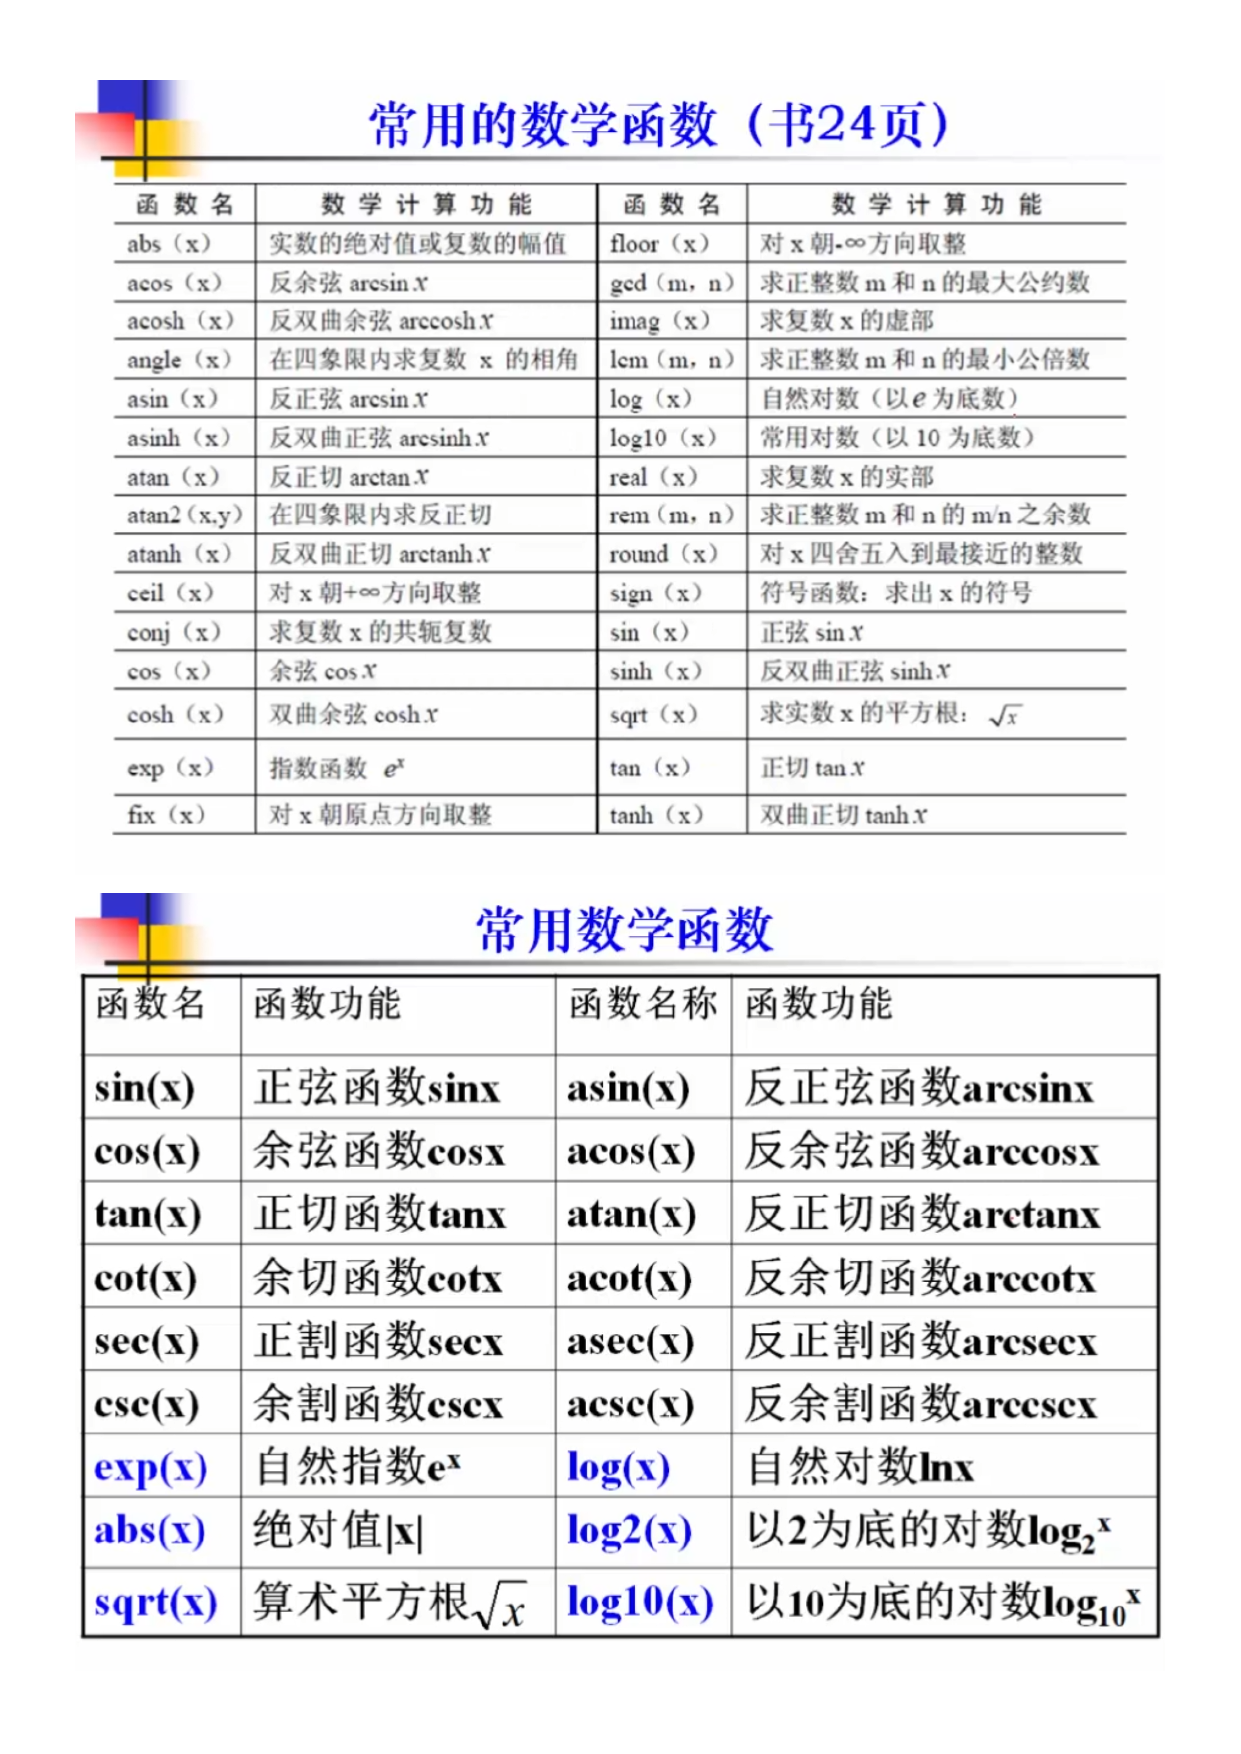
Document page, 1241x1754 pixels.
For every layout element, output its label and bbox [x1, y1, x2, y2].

picture [75, 893, 1166, 1671]
picture [75, 80, 1166, 875]
